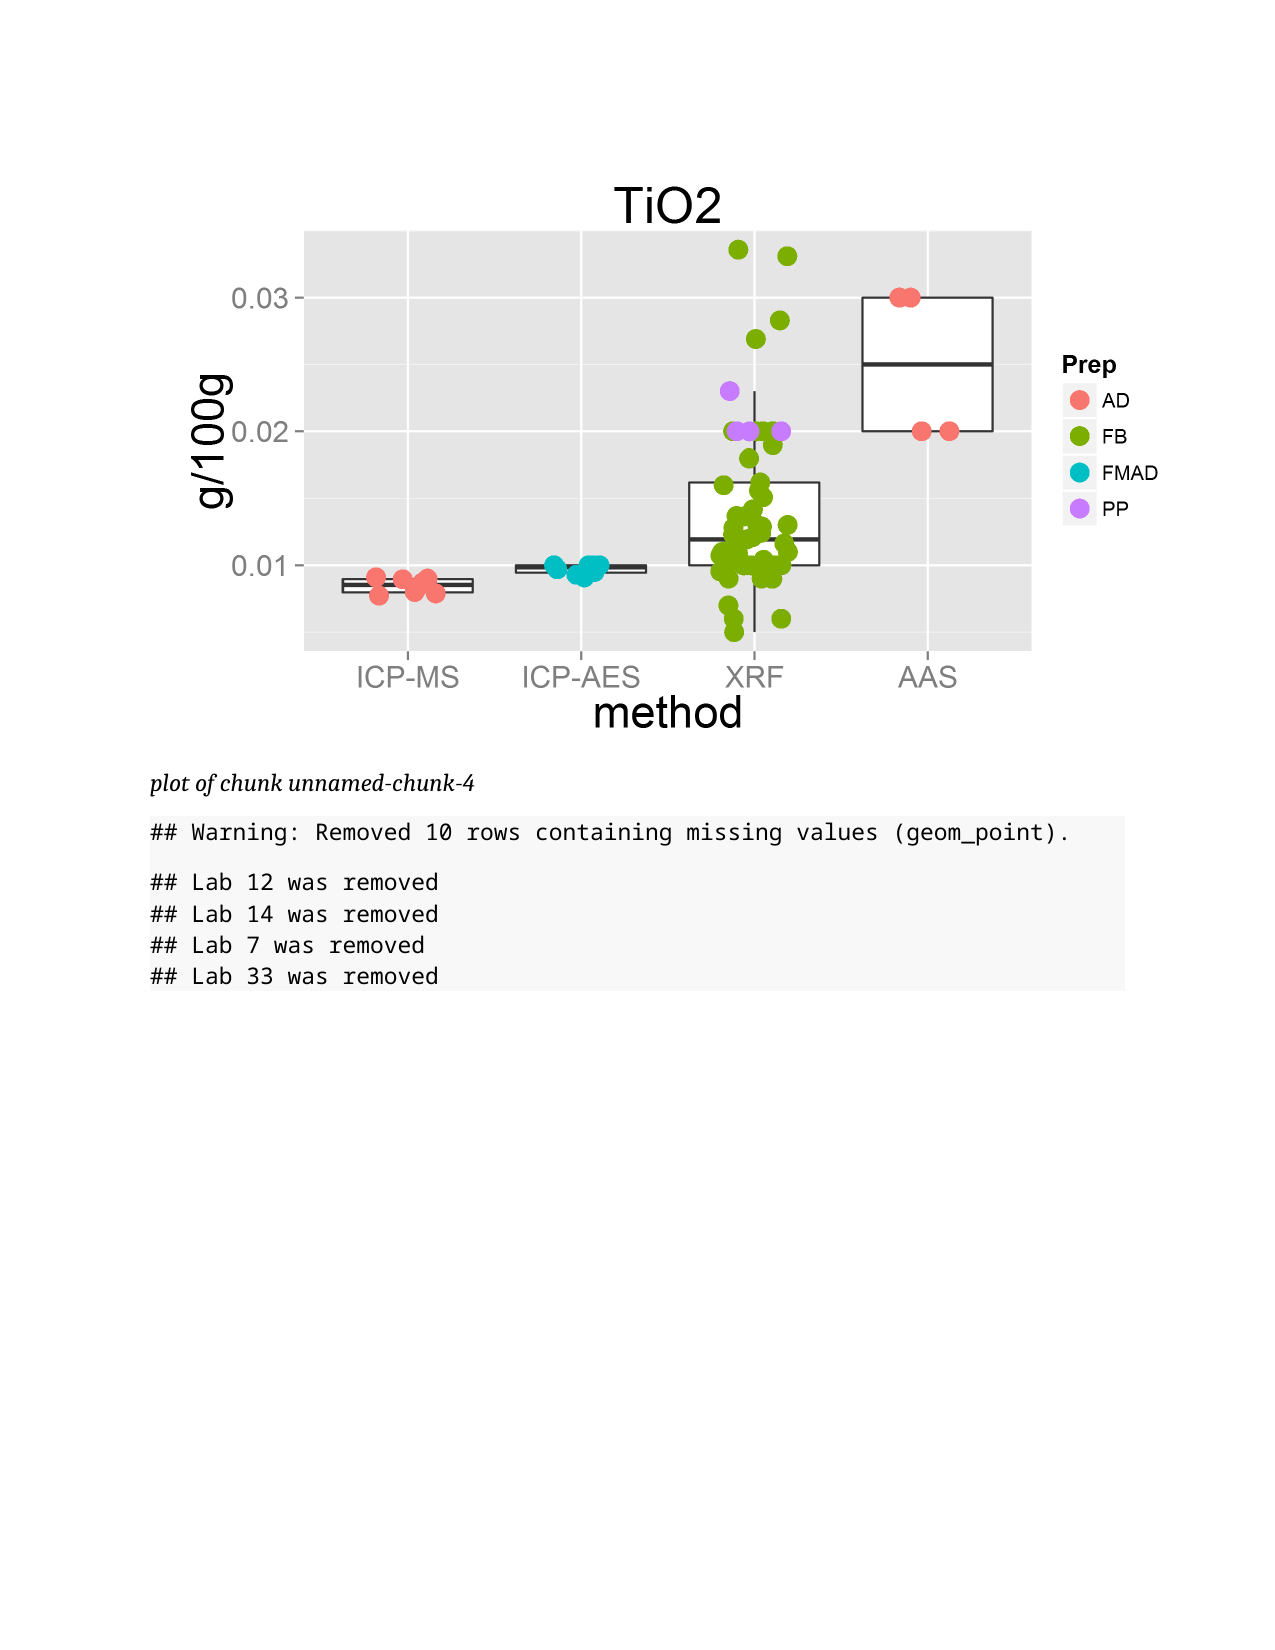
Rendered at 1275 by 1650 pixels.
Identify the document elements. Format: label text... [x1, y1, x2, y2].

picture [168, 150, 1221, 750]
text plot of chunk unnamed-chunk-4 [150, 769, 1125, 797]
text ## Lab 12 was removed ## Lab 14 was removed ## Lab 7 was removed ## Lab 33 was removed [150, 866, 1125, 991]
text ## Warning: Removed 10 rows containing missing values (geom_point). [150, 816, 1125, 847]
